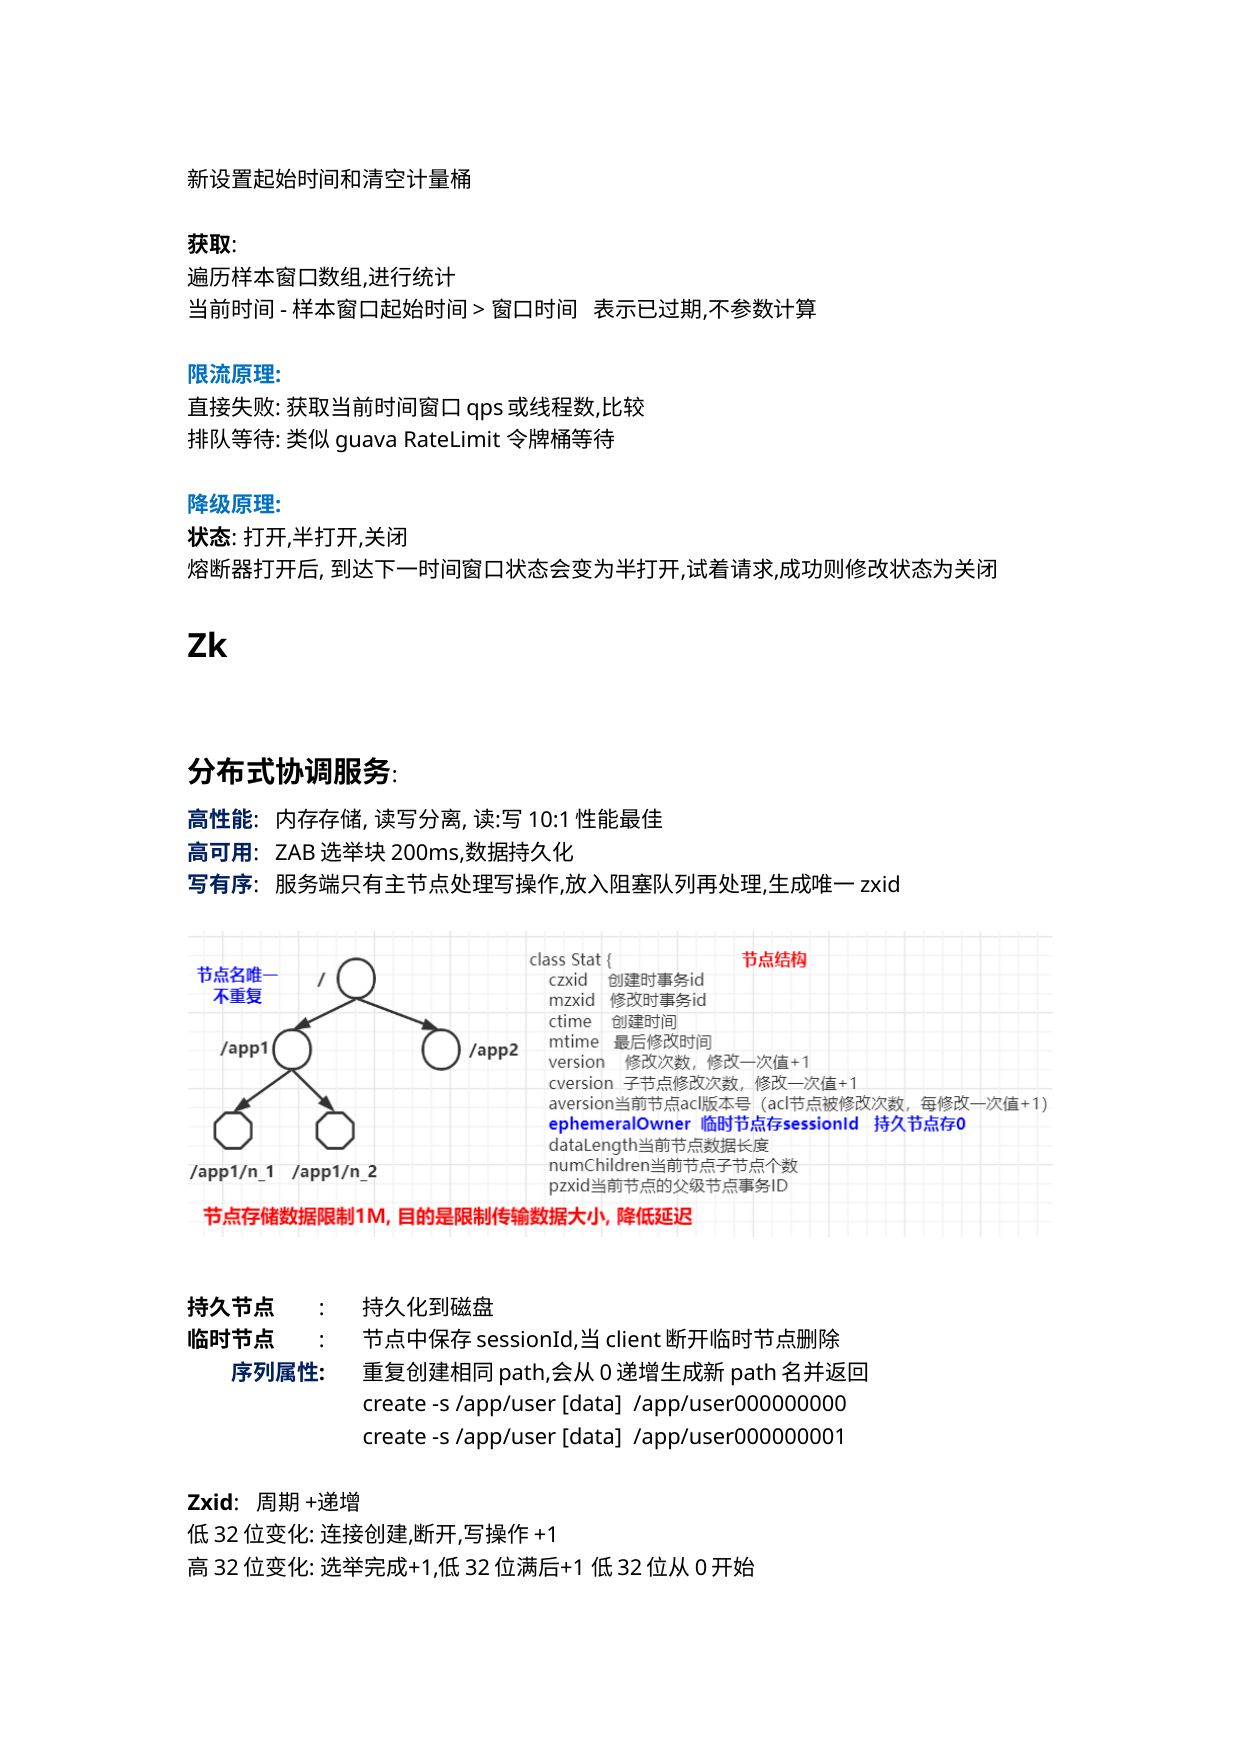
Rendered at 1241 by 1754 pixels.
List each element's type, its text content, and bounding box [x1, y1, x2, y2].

text 获取: [187, 227, 1053, 259]
text 遍历样本窗口数组,进行统计 [187, 259, 1053, 292]
text 直接失败: 获取当前时间窗口qps或线程数,比较 [187, 389, 1053, 422]
text create -s /app/user [data] /app/user000000001 [187, 1419, 1053, 1452]
text Zxid: 周期 +递增 [187, 1484, 1053, 1517]
picture [187, 931, 1053, 1237]
subtitle Zk [187, 612, 1053, 677]
text 分布式协调服务: [187, 737, 1053, 802]
text 序列属性: 重复创建相同path,会从0递增生成新path名并返回 [187, 1354, 1053, 1387]
text 临时节点 : 节点中保存sessionId,当client断开临时节点删除 [187, 1322, 1053, 1354]
text 持久节点 : 持久化到磁盘 [187, 1289, 1053, 1322]
text 高可用: ZAB选举块 200ms,数据持久化 [187, 834, 1053, 867]
text 当前时间 - 样本窗口起始时间 > 窗口时间 表示已过期,不参数计算 [187, 292, 1053, 324]
text 写有序: 服务端只有主节点处理写操作,放入阻塞队列再处理,生成唯一zxid [187, 867, 1053, 899]
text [187, 162, 1053, 194]
text 熔断器打开后, 到达下一时间窗口状态会变为半打开,试着请求,成功则修改状态为关闭 [187, 552, 1053, 584]
text 低32位变化: 连接创建,断开,写操作 +1 [187, 1517, 1053, 1549]
text 高32位变化: 选举完成+1,低32位满后+1 低32位从0开始 [187, 1549, 1053, 1582]
text 状态: 打开,半打开,关闭 [187, 519, 1053, 552]
text 限流原理: [187, 357, 1053, 389]
text create -s /app/user [data] /app/user000000000 [187, 1387, 1053, 1419]
text 排队等待: 类似guava RateLimit 令牌桶等待 [187, 422, 1053, 454]
text 降级原理: [187, 487, 1053, 519]
text 高性能: 内存存储, 读写分离, 读:写 10:1性能最佳 [187, 802, 1053, 834]
